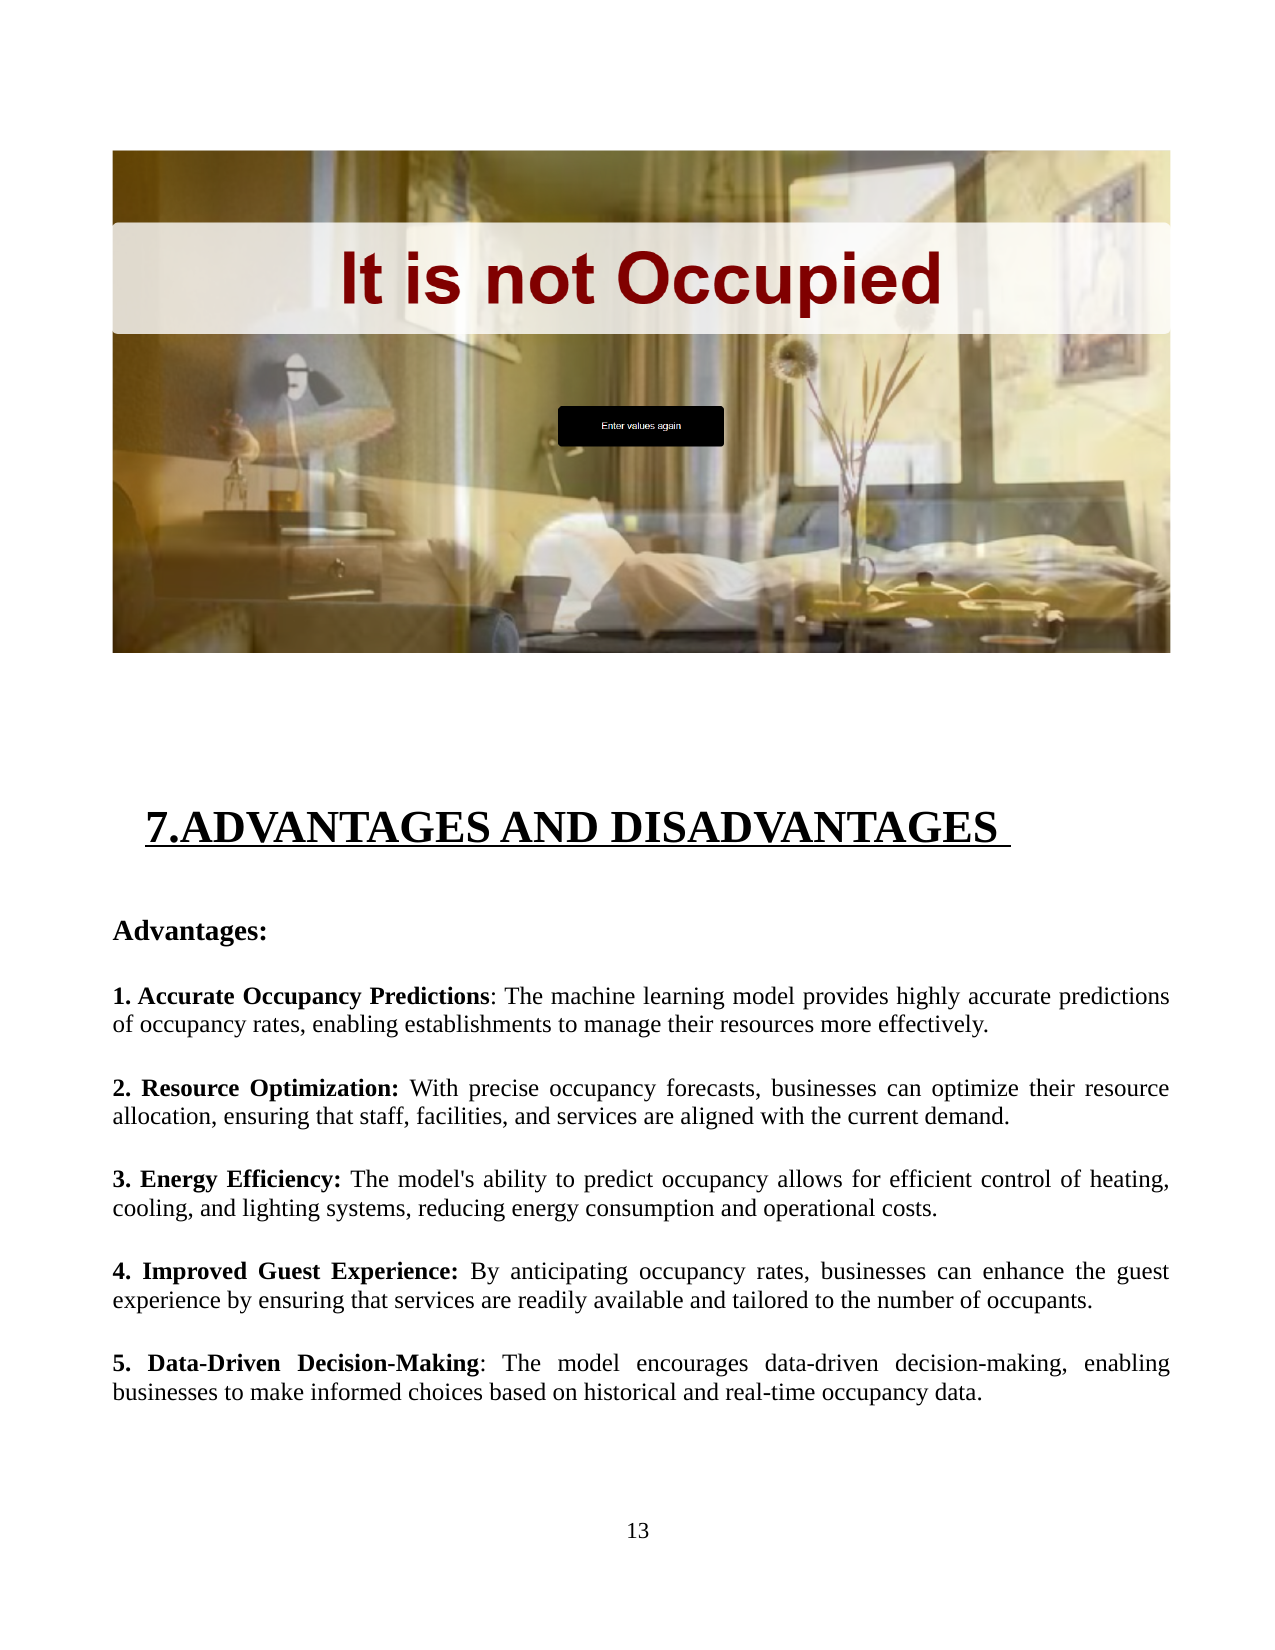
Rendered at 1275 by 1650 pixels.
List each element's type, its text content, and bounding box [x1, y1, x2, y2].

text 3. Energy Efficiency: The model's ability to predict occupancy allows for efficient control of heating, cooling, and lighting systems, reducing energy consumption and operational costs. [112, 1164, 1171, 1222]
text 7.ADVANTAGES AND DISADVANTAGES [112, 799, 1171, 852]
text 1. Accurate Occupancy Predictions: The machine learning model provides highly accurate predictions of occupancy rates, enabling establishments to manage their resources more effectively. [112, 981, 1171, 1038]
text 5. Data-Driven Decision-Making: The model encourages data-driven decision-making, enabling businesses to make informed choices based on historical and real-time occupancy data. [112, 1348, 1171, 1406]
text 4. Improved Guest Experience: By anticipating occupancy rates, businesses can enhance the guest experience by ensuring that services are readily available and tailored to the number of occupants. [112, 1256, 1171, 1314]
text 2. Resource Optimization: With precise occupancy forecasts, businesses can optimize their resource allocation, ensuring that staff, facilities, and services are aligned with the current demand. [112, 1073, 1171, 1130]
text Advantages: [112, 913, 1171, 946]
picture [112, 150, 1171, 653]
